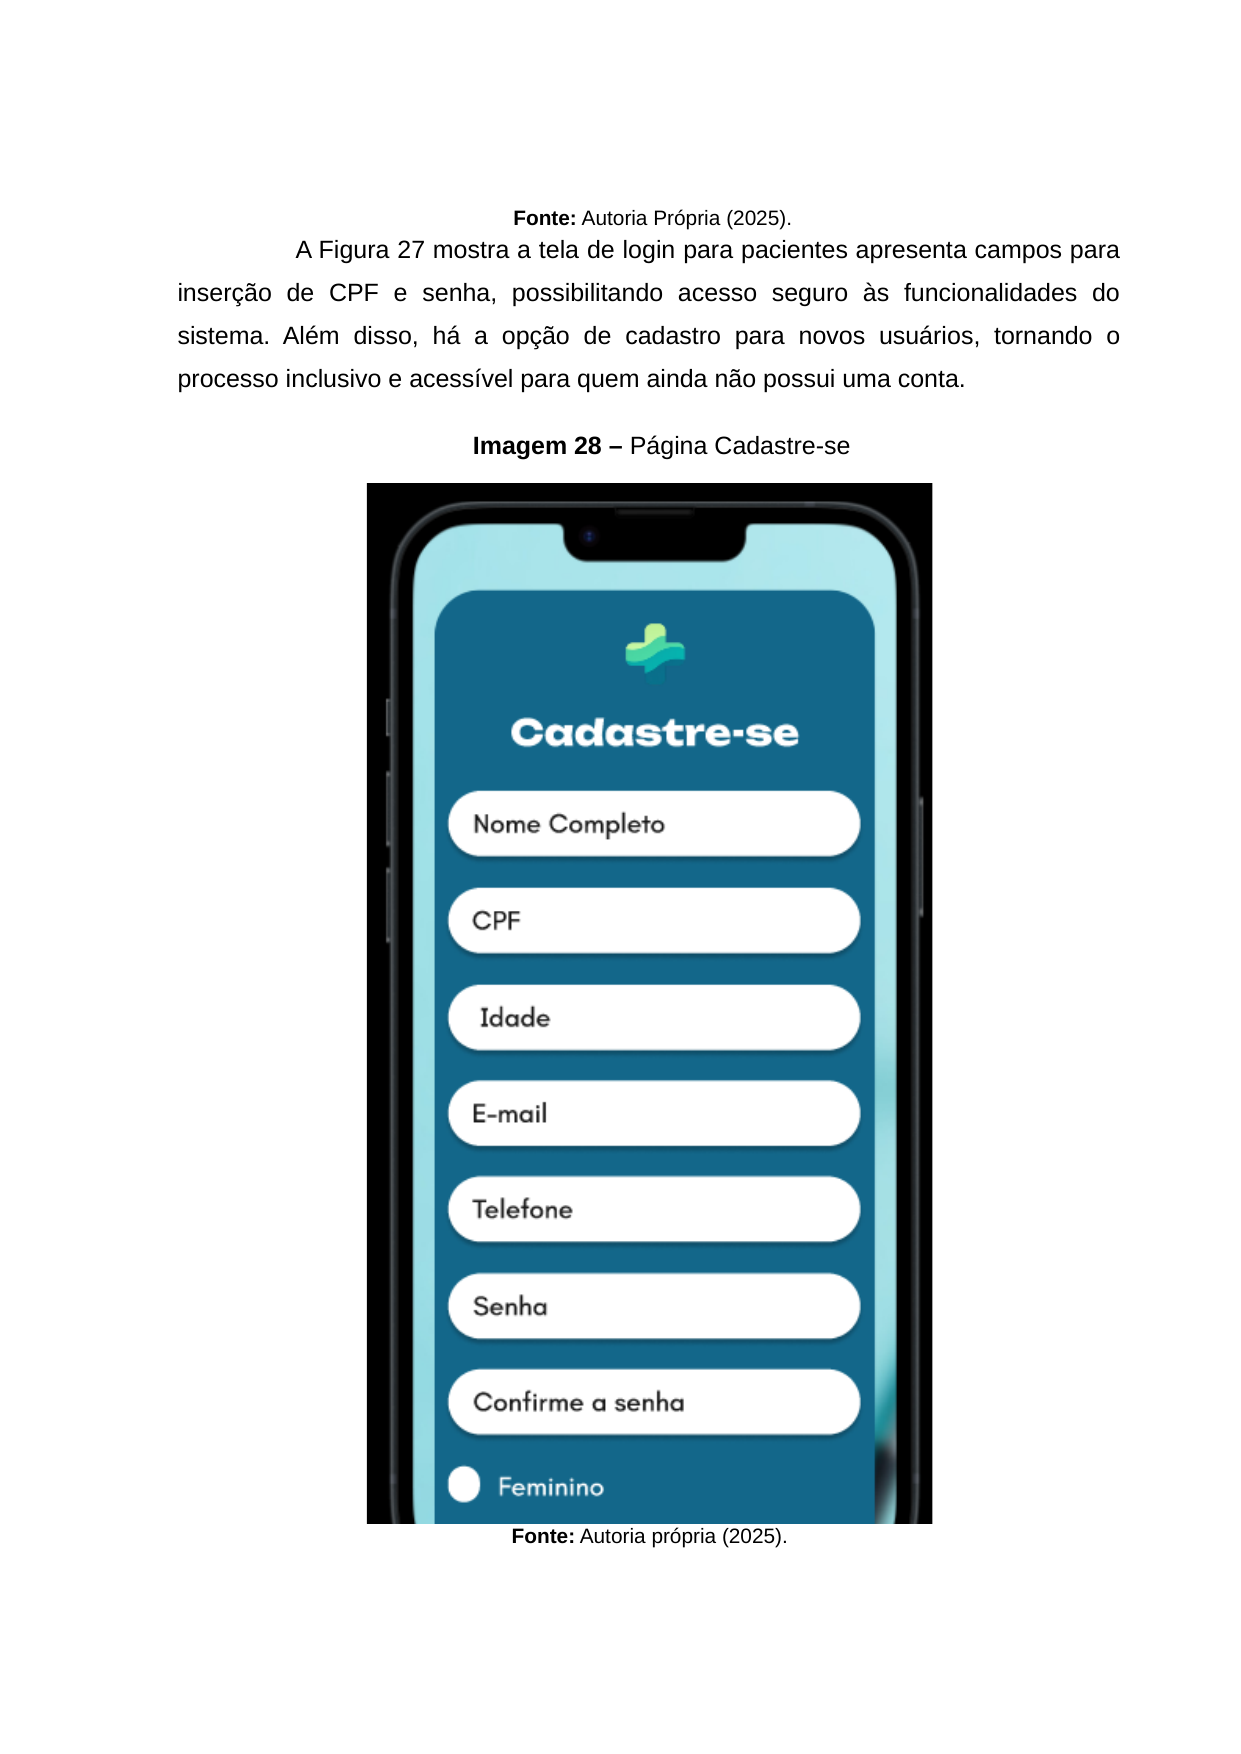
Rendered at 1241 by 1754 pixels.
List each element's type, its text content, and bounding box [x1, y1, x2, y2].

text Fonte: Autoria própria (2025). [177, 1524, 1122, 1548]
picture [366, 483, 933, 1524]
text Imagem 28 – Página Cadastre-se [399, 431, 1122, 460]
text Fonte: Autoria Própria (2025). [177, 206, 1099, 230]
text A Figura 27 mostra a tela de login para pacientes apresenta campos para inserção de CPF e senha, possibilitando acesso seguro às funcionalidades do sistema. Além disso, há a opção de cadastro para novos usuários, tornando o processo inclusivo e acessível para quem ainda não possui uma conta. [177, 235, 1122, 393]
